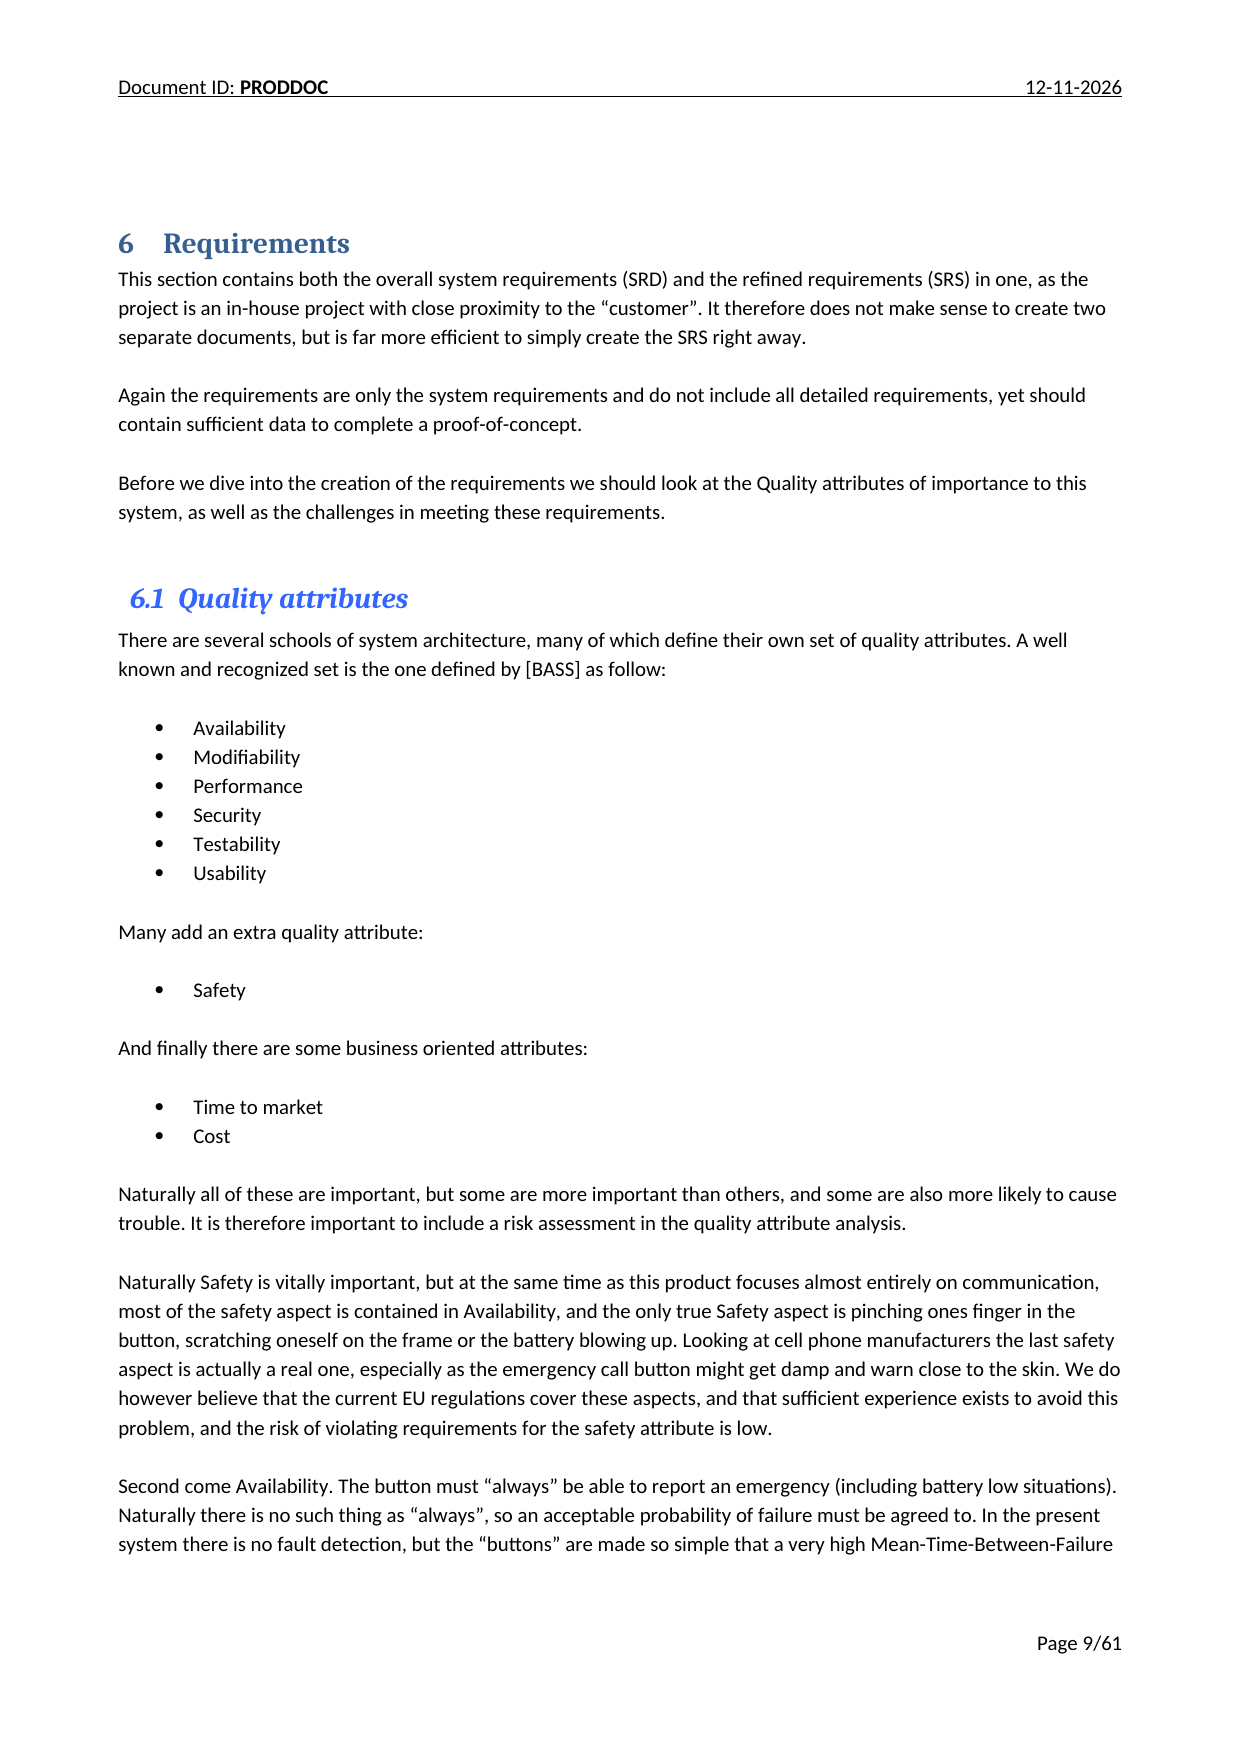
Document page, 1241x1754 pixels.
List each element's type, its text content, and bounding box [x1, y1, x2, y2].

text Many add an extra quality attribute: [118, 919, 1122, 944]
subtitle Quality attributes [130, 582, 1122, 616]
text This section contains both the overall system requirements (SRD) and the refined requirements (SRS) in one, as the project is an in-house project with close proximity to the “customer”. It therefore does not make sense to create two separate documents, but is far more efficient to simply create the SRS right away. [118, 266, 1122, 349]
list Availability [156, 715, 1122, 740]
text Naturally all of these are important, but some are more important than others, and some are also more likely to cause trouble. It is therefore important to include a risk assessment in the quality attribute analysis. [118, 1181, 1122, 1236]
text Naturally Safety is vitally important, but at the same time as this product focuses almost entirely on communication, most of the safety aspect is contained in Availability, and the only true Safety aspect is pinching ones finger in the button, scratching oneself on the frame or the battery blowing up. Looking at cell phone manufacturers the last safety aspect is actually a real one, especially as the emergency call button might get damp and warn close to the skin. We do however believe that the current EU regulations cover these aspects, and that sufficient experience exists to avoid this problem, and the risk of violating requirements for the safety attribute is low. [118, 1269, 1122, 1440]
list Cost [156, 1123, 1122, 1148]
list Usability [156, 861, 1122, 886]
list Performance [156, 773, 1122, 798]
text There are several schools of system architecture, many of which define their own set of quality attributes. A well known and recognized set is the one defined by [BASS] as follow: [118, 627, 1122, 682]
list Safety [156, 977, 1122, 1003]
list Modifiability [156, 744, 1122, 769]
list Testability [156, 831, 1122, 857]
list Time to market [156, 1094, 1122, 1119]
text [118, 1473, 1122, 1557]
subtitle Requirements [118, 227, 1122, 261]
list Security [156, 802, 1122, 828]
text Again the requirements are only the system requirements and do not include all detailed requirements, yet should contain sufficient data to complete a proof-of-concept. [118, 382, 1122, 437]
text And finally there are some business oriented attributes: [118, 1036, 1122, 1061]
text Before we dive into the creation of the requirements we should look at the Quality attributes of importance to this system, as well as the challenges in meeting these requirements. [118, 470, 1122, 524]
